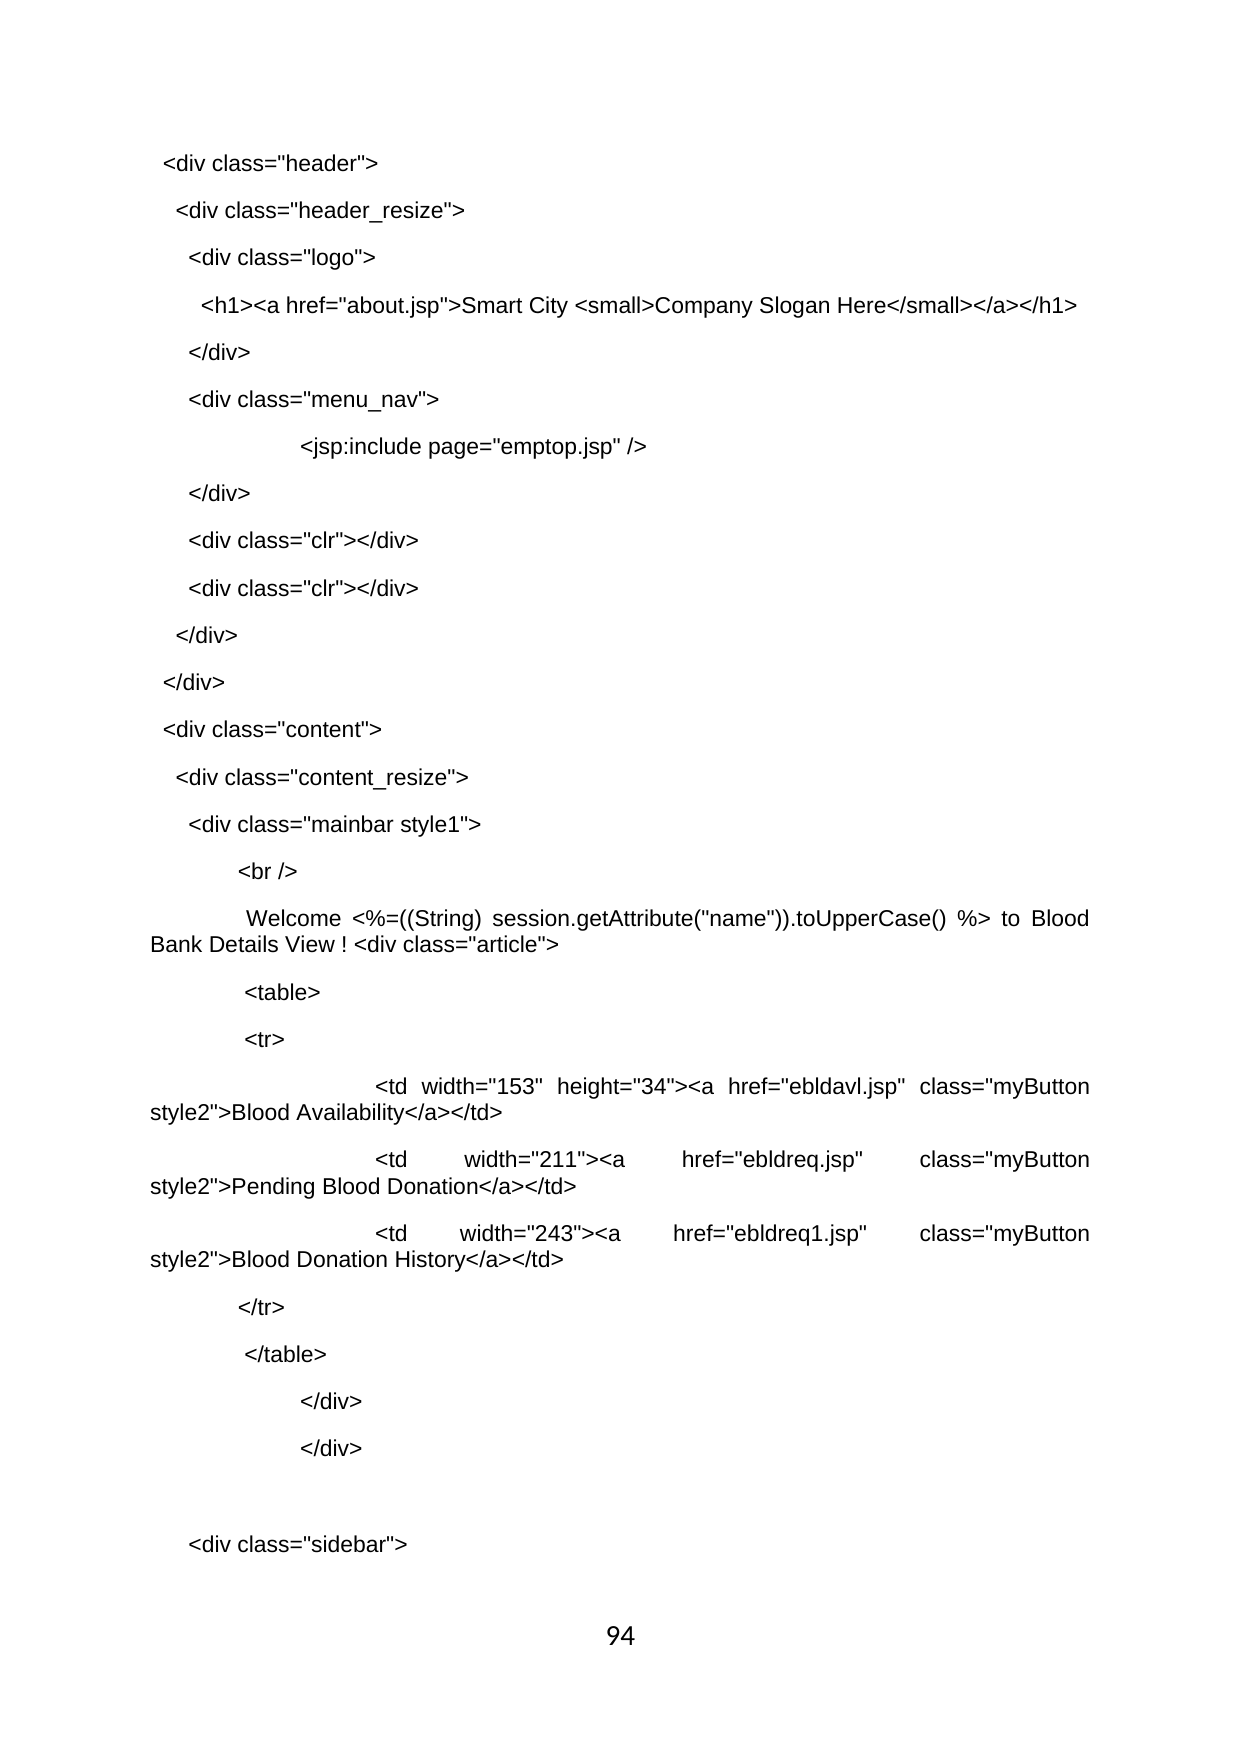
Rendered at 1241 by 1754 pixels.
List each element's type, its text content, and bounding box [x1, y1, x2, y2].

text <div class="content"> [150, 716, 1090, 743]
text <div class="clr"></div> [150, 527, 1090, 554]
text <div class="clr"></div> [150, 575, 1090, 601]
text <jsp:include page="emptop.jsp" /> [150, 433, 1090, 459]
text </div> [150, 1435, 1090, 1461]
text <br /> [150, 858, 1090, 884]
text </table> [150, 1341, 1090, 1367]
text <div class="mainbar style1"> [150, 811, 1090, 837]
text </div> [150, 339, 1090, 365]
text <div class="content_resize"> [150, 763, 1090, 790]
text <h1><a href="about.jsp">Smart City <small>Company Slogan Here</small></a></h1> [150, 292, 1090, 318]
text </div> [150, 1388, 1090, 1414]
text <div class="logo"> [150, 244, 1090, 271]
text <td width="211"><a href="ebldreq.jsp" class="myButton style2">Pending Blood Donation</a></td> [150, 1146, 1090, 1199]
text <td width="153" height="34"><a href="ebldavl.jsp" class="myButton style2">Blood Availability</a></td> [150, 1073, 1090, 1126]
text <div class="header_resize"> [150, 197, 1090, 223]
text </div> [150, 622, 1090, 648]
text <div class="sidebar"> [150, 1531, 1090, 1557]
text <table> [150, 978, 1090, 1005]
text </div> [150, 480, 1090, 507]
text <td width="243"><a href="ebldreq1.jsp" class="myButton style2">Blood Donation History</a></td> [150, 1220, 1090, 1273]
text <div class="menu_nav"> [150, 386, 1090, 412]
text <div class="header"> [150, 150, 1090, 176]
text <tr> [150, 1026, 1090, 1052]
text </div> [150, 669, 1090, 695]
text Welcome <%=((String) session.getAttribute("name")).toUpperCase() %> to Blood Bank Details View ! <div class="article"> [150, 905, 1090, 958]
text </tr> [150, 1293, 1090, 1320]
